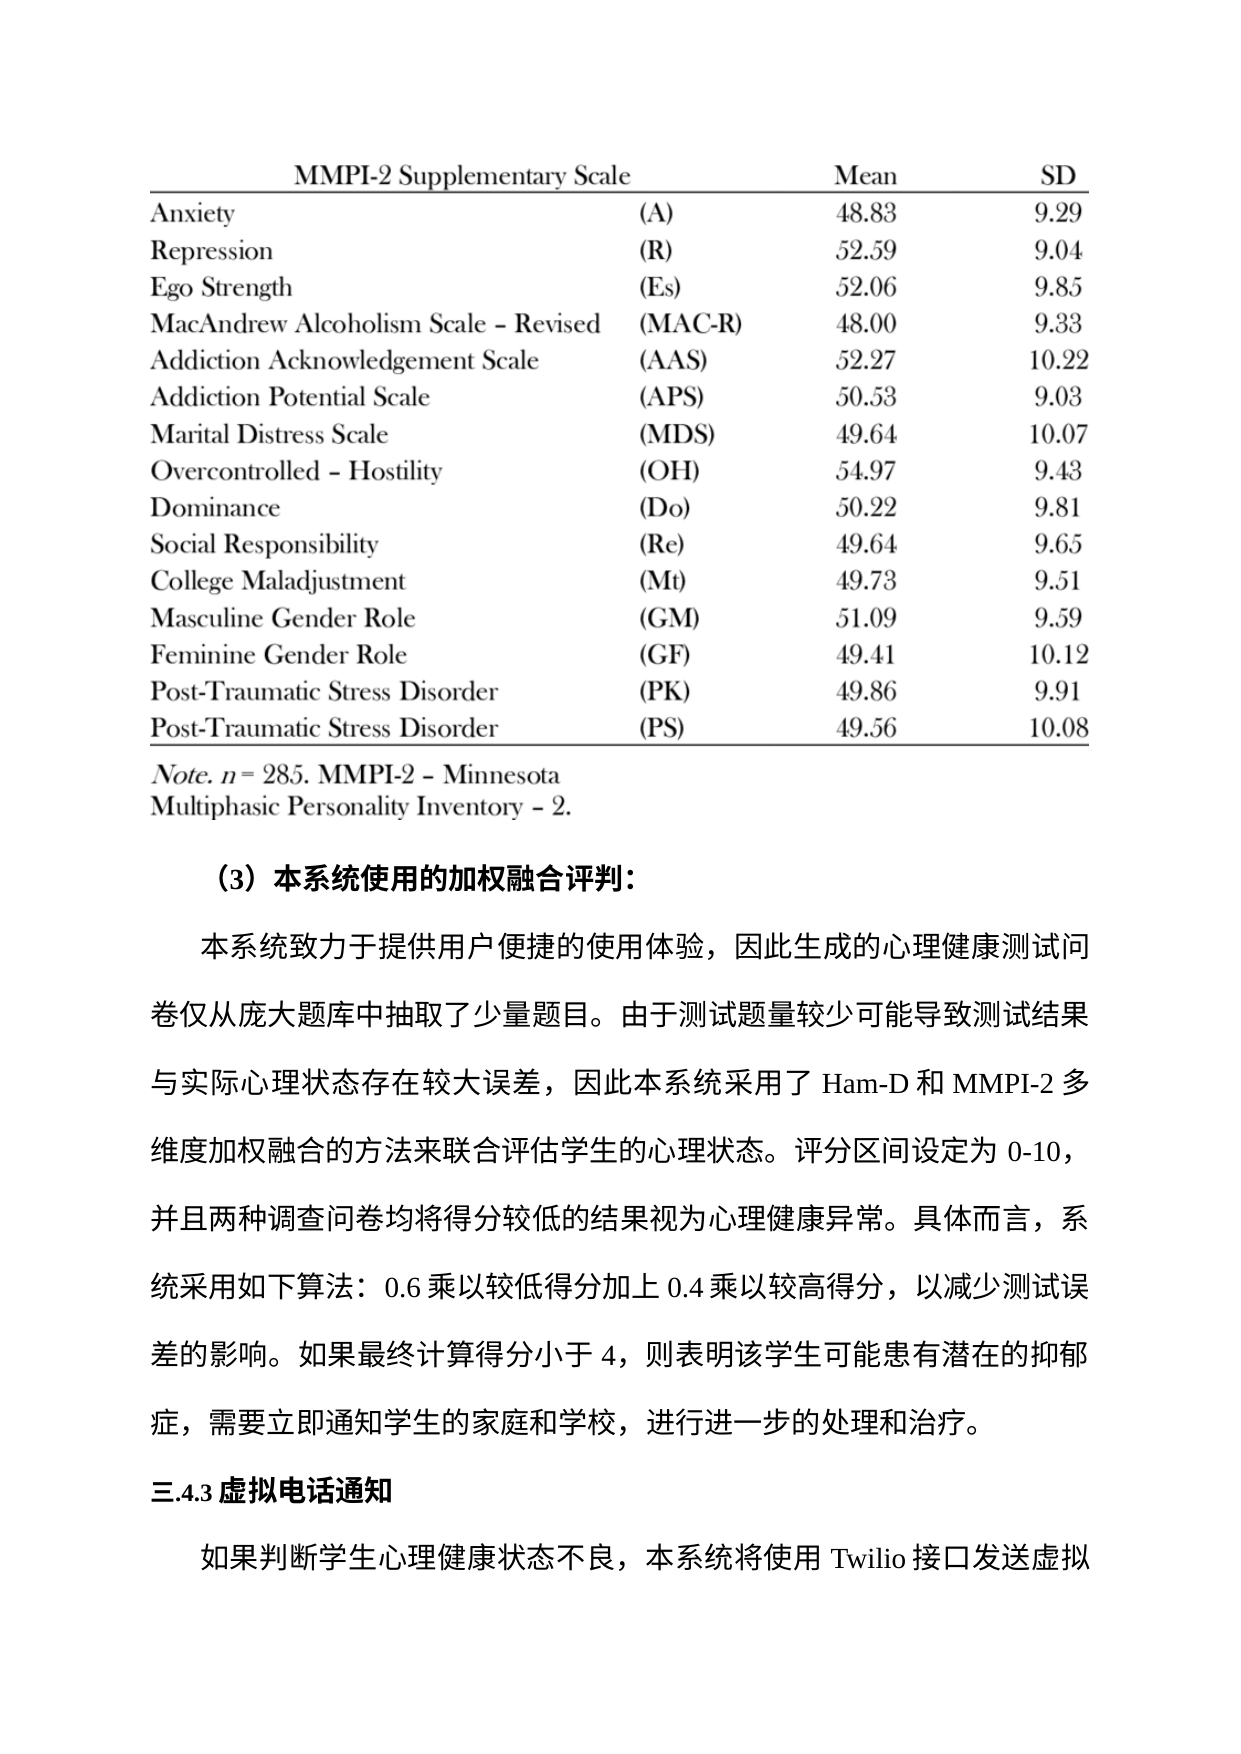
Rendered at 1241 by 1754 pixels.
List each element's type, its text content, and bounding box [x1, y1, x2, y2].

text （3）本系统使用的加权融合评判： [150, 843, 1090, 911]
text 本系统致力于提供用户便捷的使用体验，因此生成的心理健康测试问卷仅从庞大题库中抽取了少量题目。由于测试题量较少可能导致测试结果与实际心理状态存在较大误差，因此本系统采用了Ham-D和MMPI-2多维度加权融合的方法来联合评估学生的心理状态。评分区间设定为0-10，并且两种调查问卷均将得分较低的结果视为心理健康异常。具体而言，系统采用如下算法：0.6乘以较低得分加上0.4乘以较高得分，以减少测试误差的影响。如果最终计算得分小于4，则表明该学生可能患有潜在的抑郁症，需要立即通知学生的家庭和学校，进行进一步的处理和治疗。 [150, 911, 1090, 1454]
subtitle 虚拟电话通知 [150, 1454, 1090, 1522]
picture [150, 163, 1089, 820]
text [150, 1522, 1090, 1590]
